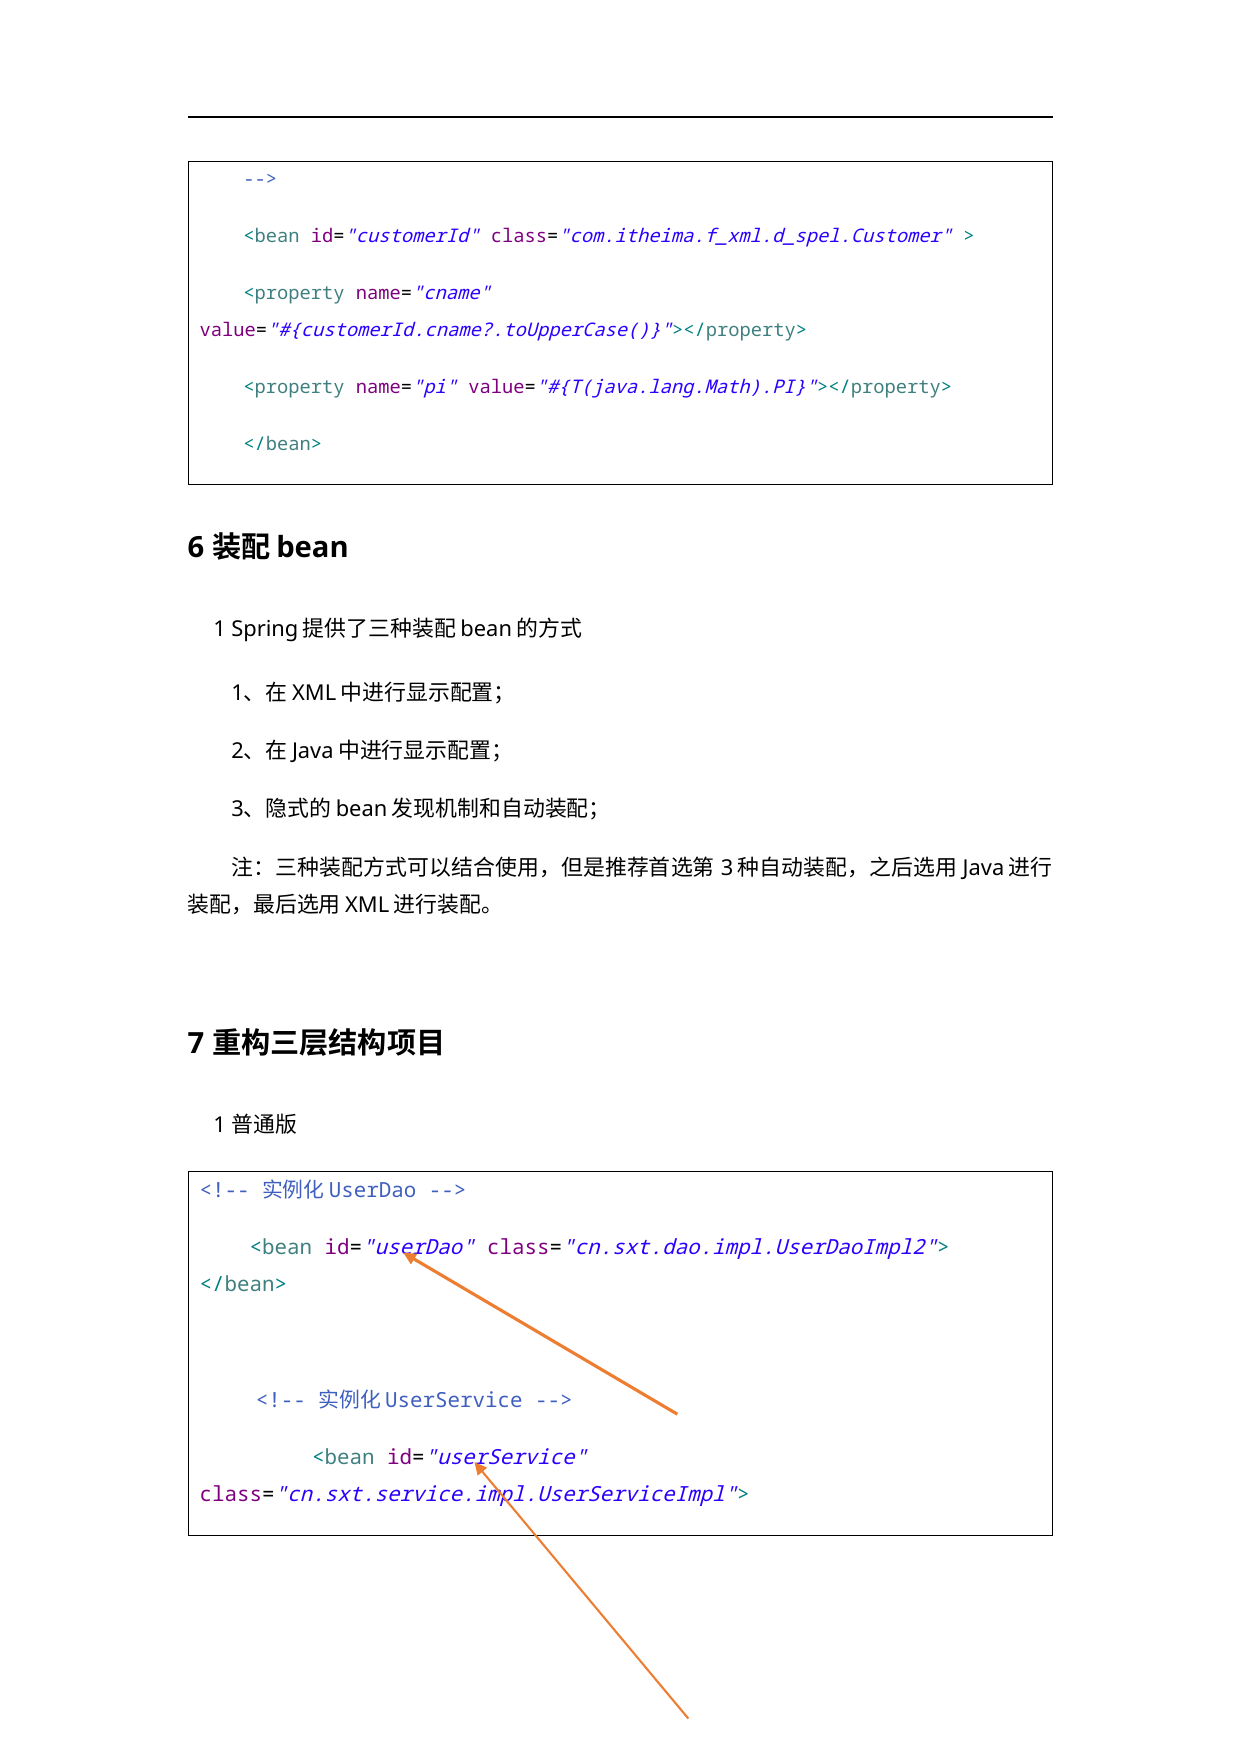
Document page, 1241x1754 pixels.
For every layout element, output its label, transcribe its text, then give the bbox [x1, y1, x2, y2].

subtitle 普通版 [187, 1107, 1053, 1139]
text 2、在Java中进行显示配置； [187, 733, 1053, 766]
text 3、隐式的bean发现机制和自动装配； [187, 791, 1053, 824]
subtitle 重构三层结构项目 [187, 1008, 1053, 1073]
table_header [189, 1172, 1052, 1534]
text 注：三种装配方式可以结合使用，但是推荐首选第3种自动装配，之后选用Java进行装配，最后选用XML进行装配。 [187, 849, 1053, 919]
subtitle 装配bean [187, 512, 1053, 577]
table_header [189, 162, 1052, 484]
subtitle Spring提供了三种装配bean的方式 [187, 611, 1053, 643]
text 1、在XML中进行显示配置； [187, 675, 1053, 708]
